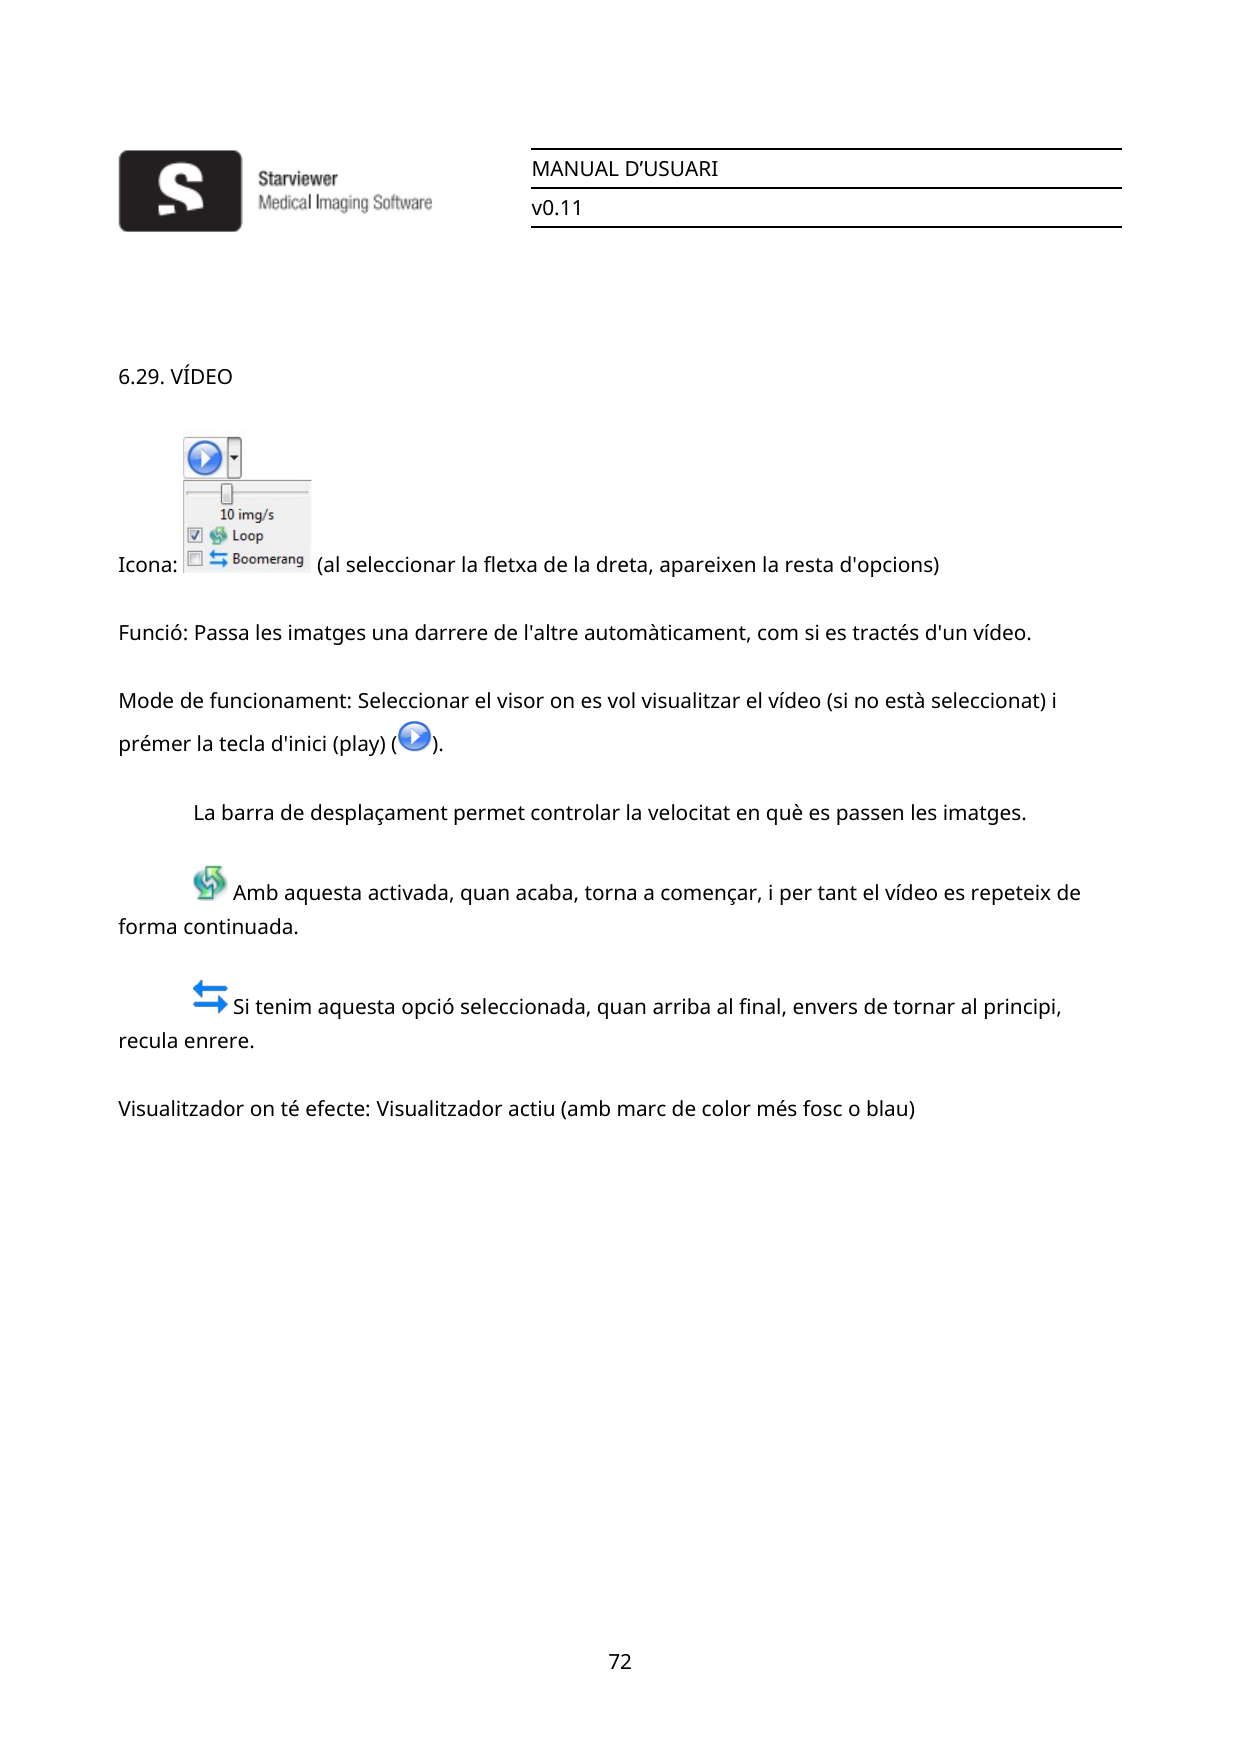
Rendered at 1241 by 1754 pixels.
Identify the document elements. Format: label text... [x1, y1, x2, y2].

text Icona: (al seleccionar la fletxa de la dreta, apareixen la resta d'opcions) [118, 430, 1122, 579]
text Funció: Passa les imatges una darrere de l'altre automàticament, com si es tractés d'un vídeo. [118, 618, 1122, 647]
text Visualitzador on té efecte: Visualitzador actiu (amb marc de color més fosc o blau) [118, 1094, 1122, 1123]
subtitle Vídeo [118, 362, 1122, 391]
picture [193, 980, 228, 1015]
text La barra de desplaçament permet controlar la velocitat en què es passen les imatges. [118, 798, 1122, 826]
text Si tenim aquesta opció seleccionada, quan arriba al final, envers de tornar al principi, recula enrere. [118, 980, 1122, 1055]
picture [183, 430, 312, 573]
text Amb aquesta activada, quan acaba, torna a començar, i per tant el vídeo es repeteix de forma continuada. [118, 866, 1122, 940]
picture [397, 720, 432, 752]
text Mode de funcionament: Seleccionar el visor on es vol visualitzar el vídeo (si no està seleccionat) i prémer la tecla d'inici (play) (). [118, 687, 1122, 758]
picture [193, 865, 228, 901]
